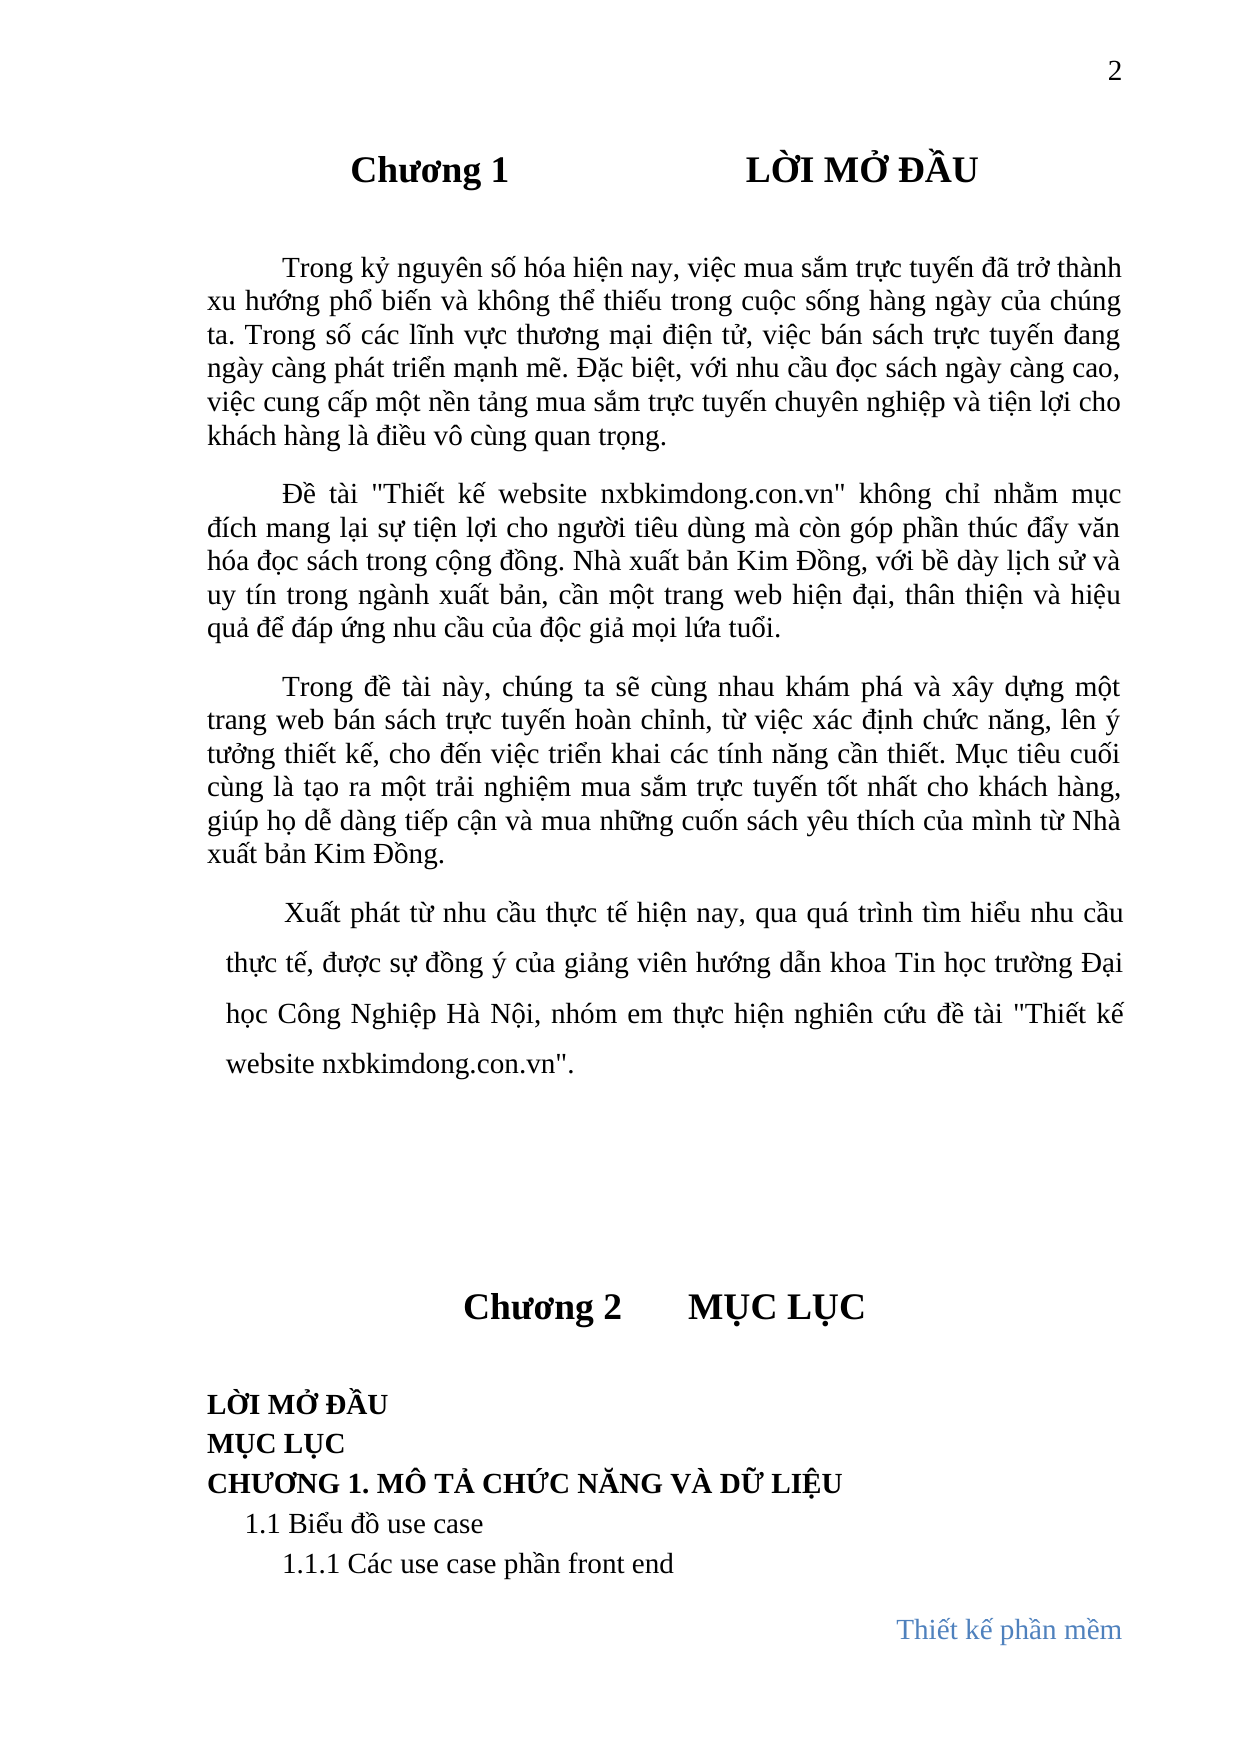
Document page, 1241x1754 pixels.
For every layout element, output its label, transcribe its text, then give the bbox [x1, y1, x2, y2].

text Trong kỷ nguyên số hóa hiện nay, việc mua sắm trực tuyến đã trở thành xu hướng phổ biến và không thể thiếu trong cuộc sống hàng ngày của chúng ta. Trong số các lĩnh vực thương mại điện tử, việc bán sách trực tuyến đang ngày càng phát triển mạnh mẽ. Đặc biệt, với nhu cầu đọc sách ngày càng cao, việc cung cấp một nền tảng mua sắm trực tuyến chuyên nghiệp và tiện lợi cho khách hàng là điều vô cùng quan trọng. [207, 250, 1122, 451]
text Trong đề tài này, chúng ta sẽ cùng nhau khám phá và xây dựng một trang web bán sách trực tuyến hoàn chỉnh, từ việc xác định chức năng, lên ý tưởng thiết kế, cho đến việc triển khai các tính năng cần thiết. Mục tiêu cuối cùng là tạo ra một trải nghiệm mua sắm trực tuyến tốt nhất cho khách hàng, giúp họ dễ dàng tiếp cận và mua những cuốn sách yêu thích của mình từ Nhà xuất bản Kim Đồng. [207, 669, 1122, 870]
subtitle MỤC LỤC [207, 1284, 1122, 1328]
subtitle LỜI MỞ ĐẦU [207, 148, 1122, 191]
text Xuất phát từ nhu cầu thực tế hiện nay, qua quá trình tìm hiểu nhu cầu thực tế, được sự đồng ý của giảng viên hướng dẫn khoa Tin học trường Đại học Công Nghiệp Hà Nội, nhóm em thực hiện nghiên cứu đề tài "Thiết kế website nxbkimdong.con.vn". [226, 895, 1125, 1079]
text Đề tài "Thiết kế website nxbkimdong.con.vn" không chỉ nhằm mục đích mang lại sự tiện lợi cho người tiêu dùng mà còn góp phần thúc đẩy văn hóa đọc sách trong cộng đồng. Nhà xuất bản Kim Đồng, với bề dày lịch sử và uy tín trong ngành xuất bản, cần một trang web hiện đại, thân thiện và hiệu quả để đáp ứng nhu cầu của độc giả mọi lứa tuổi. [207, 476, 1122, 644]
